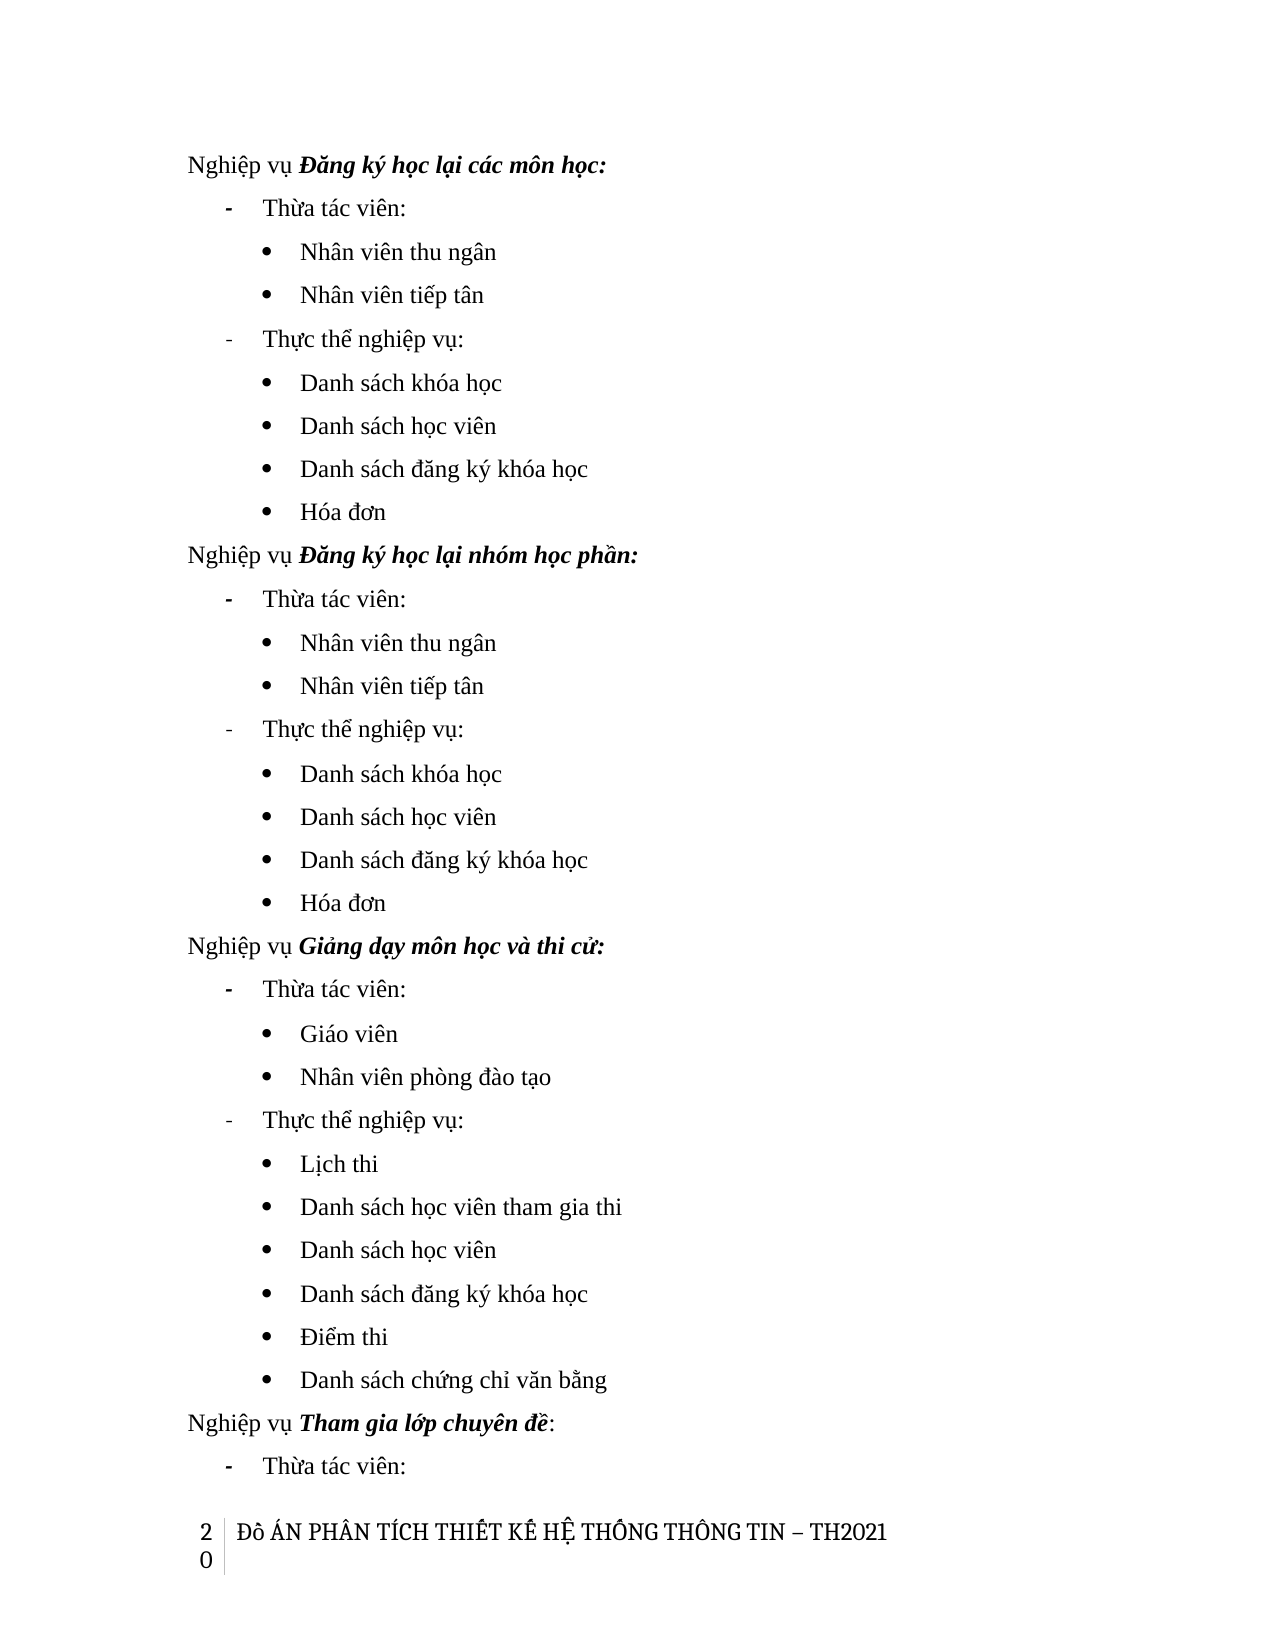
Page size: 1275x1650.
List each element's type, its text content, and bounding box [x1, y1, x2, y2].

list Điểm thi [262, 1322, 1087, 1351]
list Danh sách đăng ký khóa học [262, 1279, 1087, 1307]
list Thừa tác viên: [225, 193, 1087, 223]
list Nhân viên tiếp tân [262, 281, 1087, 309]
list Thừa tác viên: [225, 1451, 1087, 1481]
list Nhân viên thu ngân [262, 237, 1087, 266]
list Danh sách đăng ký khóa học [262, 454, 1087, 483]
list Danh sách chứng chỉ văn bằng [262, 1365, 1087, 1394]
list Thực thể nghiệp vụ: [225, 714, 1087, 744]
list Thừa tác viên: [225, 584, 1087, 613]
list Hóa đơn [262, 888, 1087, 917]
text Nghiệp vụ Đăng ký học lại nhóm học phần: [187, 541, 1087, 569]
list Thừa tác viên: [225, 974, 1087, 1004]
list Lịch thi [262, 1149, 1087, 1178]
list Danh sách học viên [262, 802, 1087, 831]
list Danh sách khóa học [262, 368, 1087, 397]
list Danh sách học viên tham gia thi [262, 1192, 1087, 1221]
list Danh sách khóa học [262, 759, 1087, 787]
text Nghiệp vụ Đăng ký học lại các môn học: [187, 150, 1087, 179]
list Hóa đơn [262, 497, 1087, 526]
text Nghiệp vụ Giảng dạy môn học và thi cử: [187, 931, 1087, 960]
list Danh sách học viên [262, 411, 1087, 440]
list Nhân viên thu ngân [262, 628, 1087, 657]
list Thực thể nghiệp vụ: [225, 1105, 1087, 1134]
list Danh sách đăng ký khóa học [262, 845, 1087, 874]
list Thực thể nghiệp vụ: [225, 324, 1087, 353]
text Nghiệp vụ Tham gia lớp chuyên đề: [187, 1408, 1087, 1437]
list Nhân viên phòng đào tạo [262, 1062, 1087, 1091]
list Giáo viên [262, 1019, 1087, 1047]
list Nhân viên tiếp tân [262, 671, 1087, 700]
list Danh sách học viên [262, 1236, 1087, 1264]
